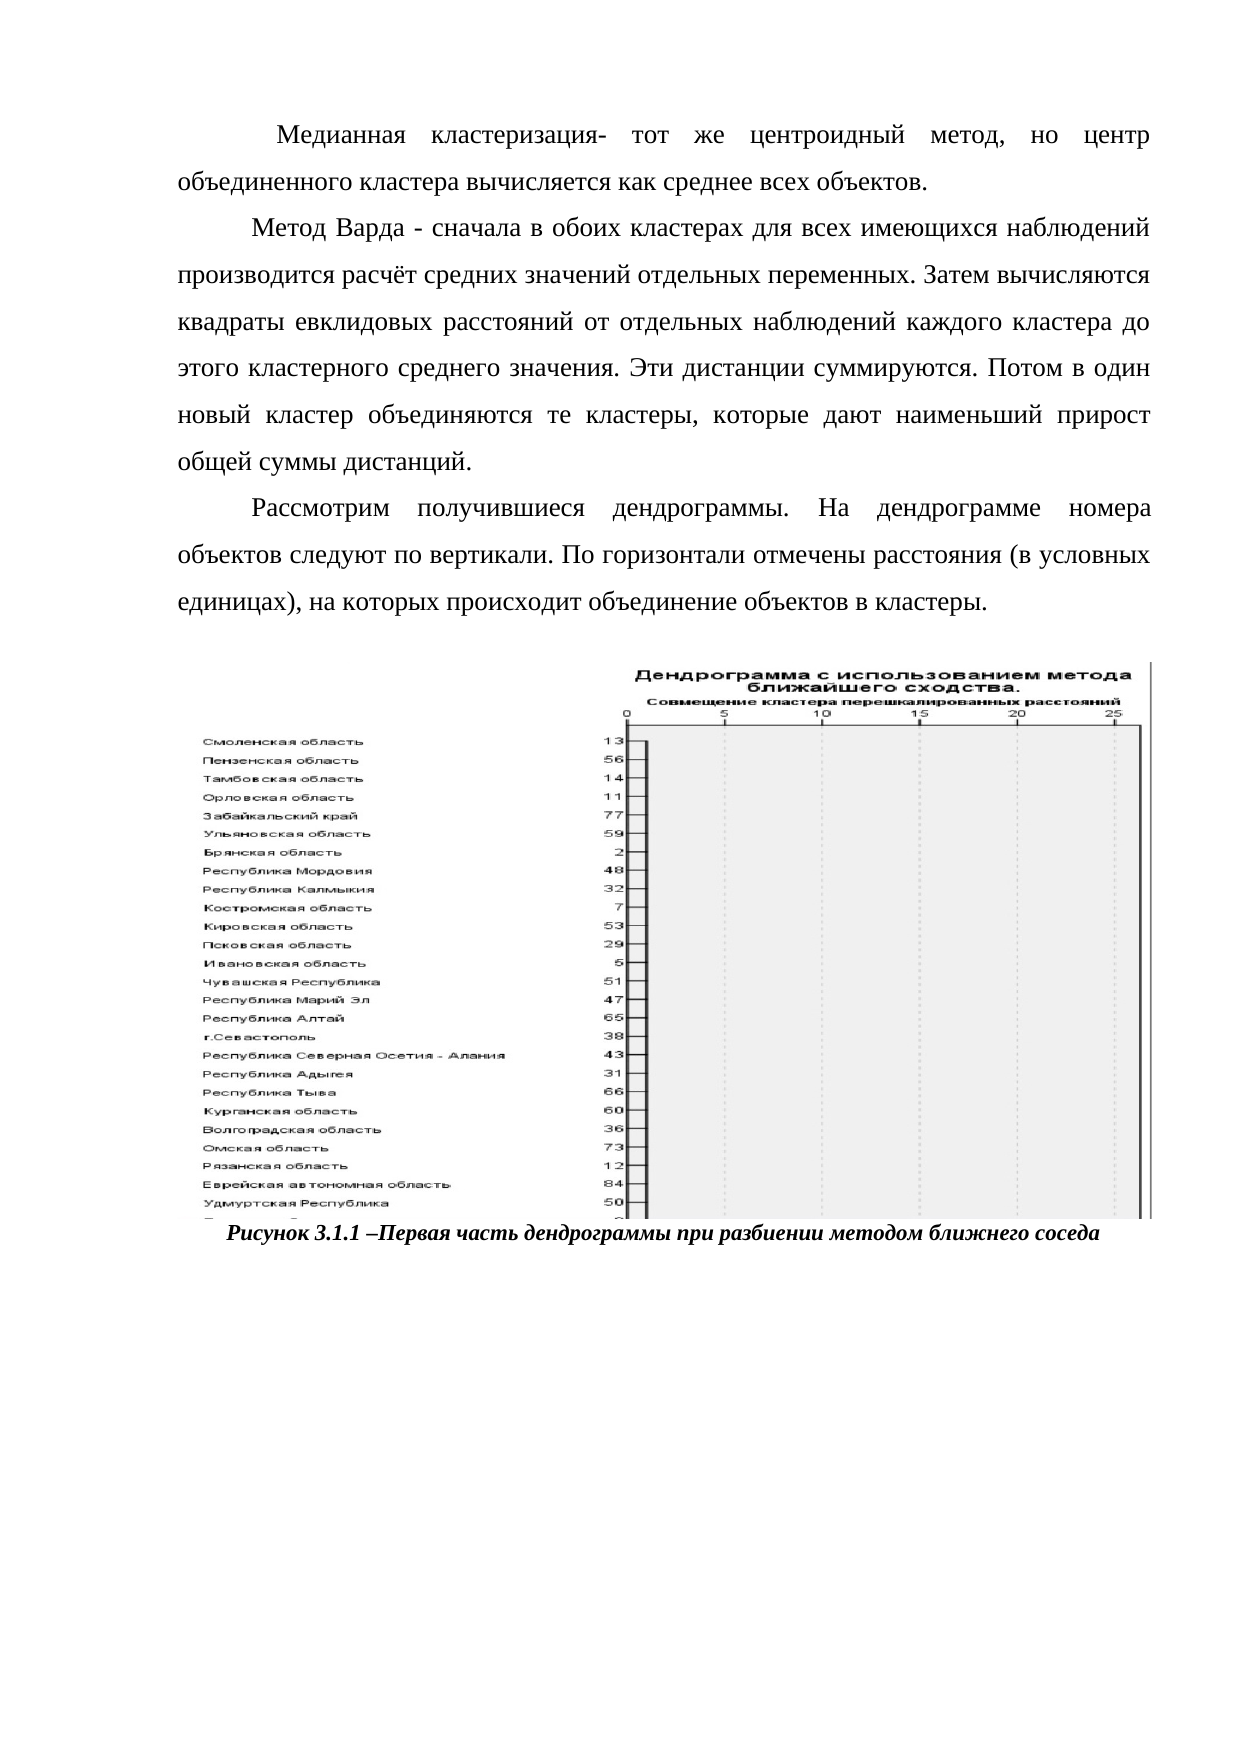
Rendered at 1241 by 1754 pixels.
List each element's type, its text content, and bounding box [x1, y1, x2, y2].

text Рассмотрим получившиеся дендрограммы. На дендрограмме номера объектов следуют по вертикали. По горизонтали отмечены расстояния (в условных единицах), на которых происходит объединение объектов в кластеры. [177, 491, 1152, 538]
text Медианная кластеризация- тот же центроидный метод, но центр объединенного кластера вычисляется как среднее всех объектов. [177, 118, 1152, 196]
text Рисунок 3.1.1 –Первая часть дендрограммы при разбиении методом ближнего соседа [177, 1219, 1152, 1245]
text Рассмотрим получившиеся дендрограммы. На дендрограмме номера объектов следуют по вертикали. По горизонтали отмечены расстояния (в условных единицах), на которых происходит объединение объектов в кластеры. [177, 569, 1152, 616]
text Метод Варда - сначала в обоих кластерах для всех имеющихся наблюдений производится расчёт средних значений отдельных переменных. Затем вычисляются квадраты евклидовых расстояний от отдельных наблюдений каждого кластера до этого кластерного среднего значения. Эти дистанции суммируются. Потом в один новый кластер объединяются те кластеры, которые дают наименьший прирост общей суммы дистанций. [177, 211, 1152, 476]
picture [177, 662, 1152, 1219]
